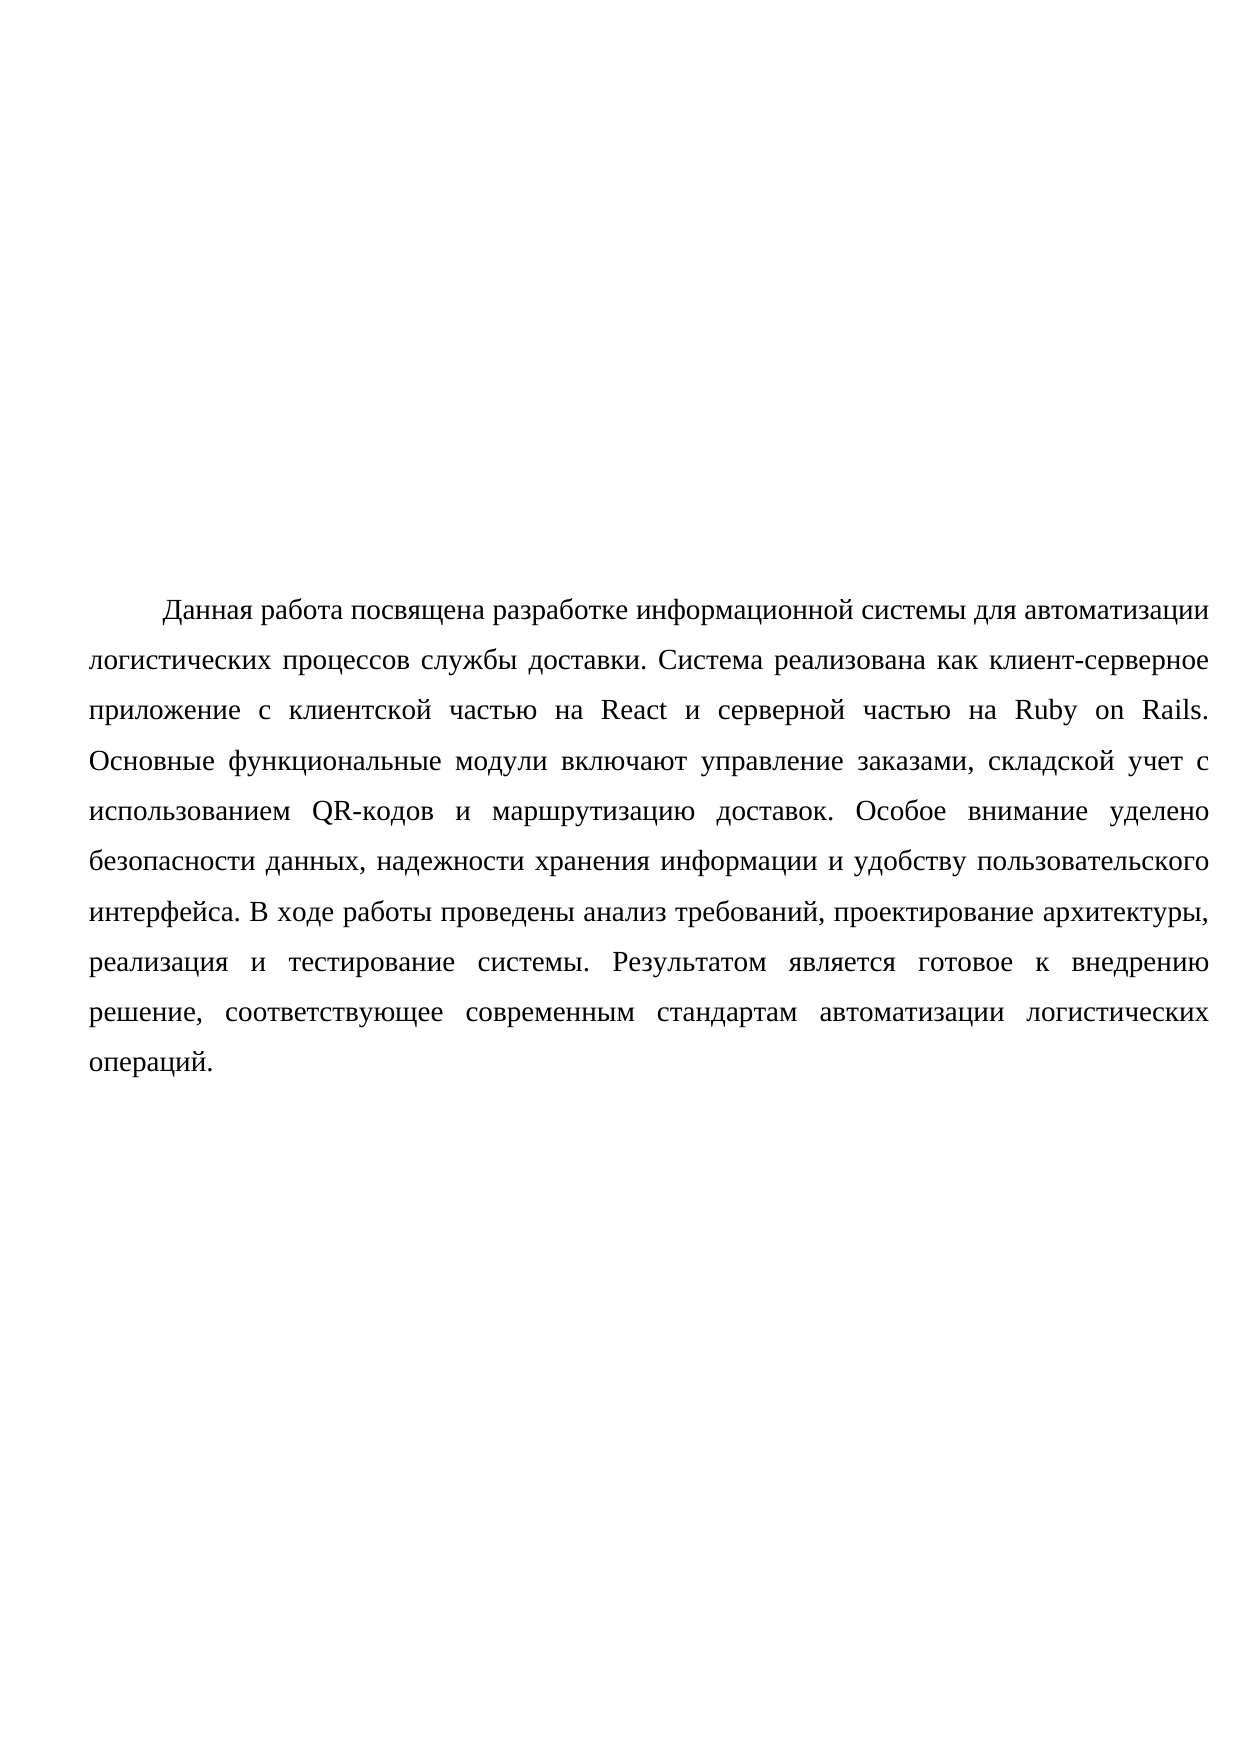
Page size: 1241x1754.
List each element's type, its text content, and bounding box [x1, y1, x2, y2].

text Данная работа посвящена разработке информационной системы для автоматизации логистических процессов службы доставки. Система реализована как клиент-серверное приложение с клиентской частью на React и серверной частью на Ruby on Rails. Основные функциональные модули включают управление заказами, складской учет с использованием QR-кодов и маршрутизацию доставок. Особое внимание уделено безопасности данных, надежности хранения информации и удобству пользовательского интерфейса. В ходе работы проведены анализ требований, проектирование архитектуры, реализация и тестирование системы. Результатом является готовое к внедрению решение, соответствующее современным стандартам автоматизации логистических операций. [89, 592, 1210, 1078]
